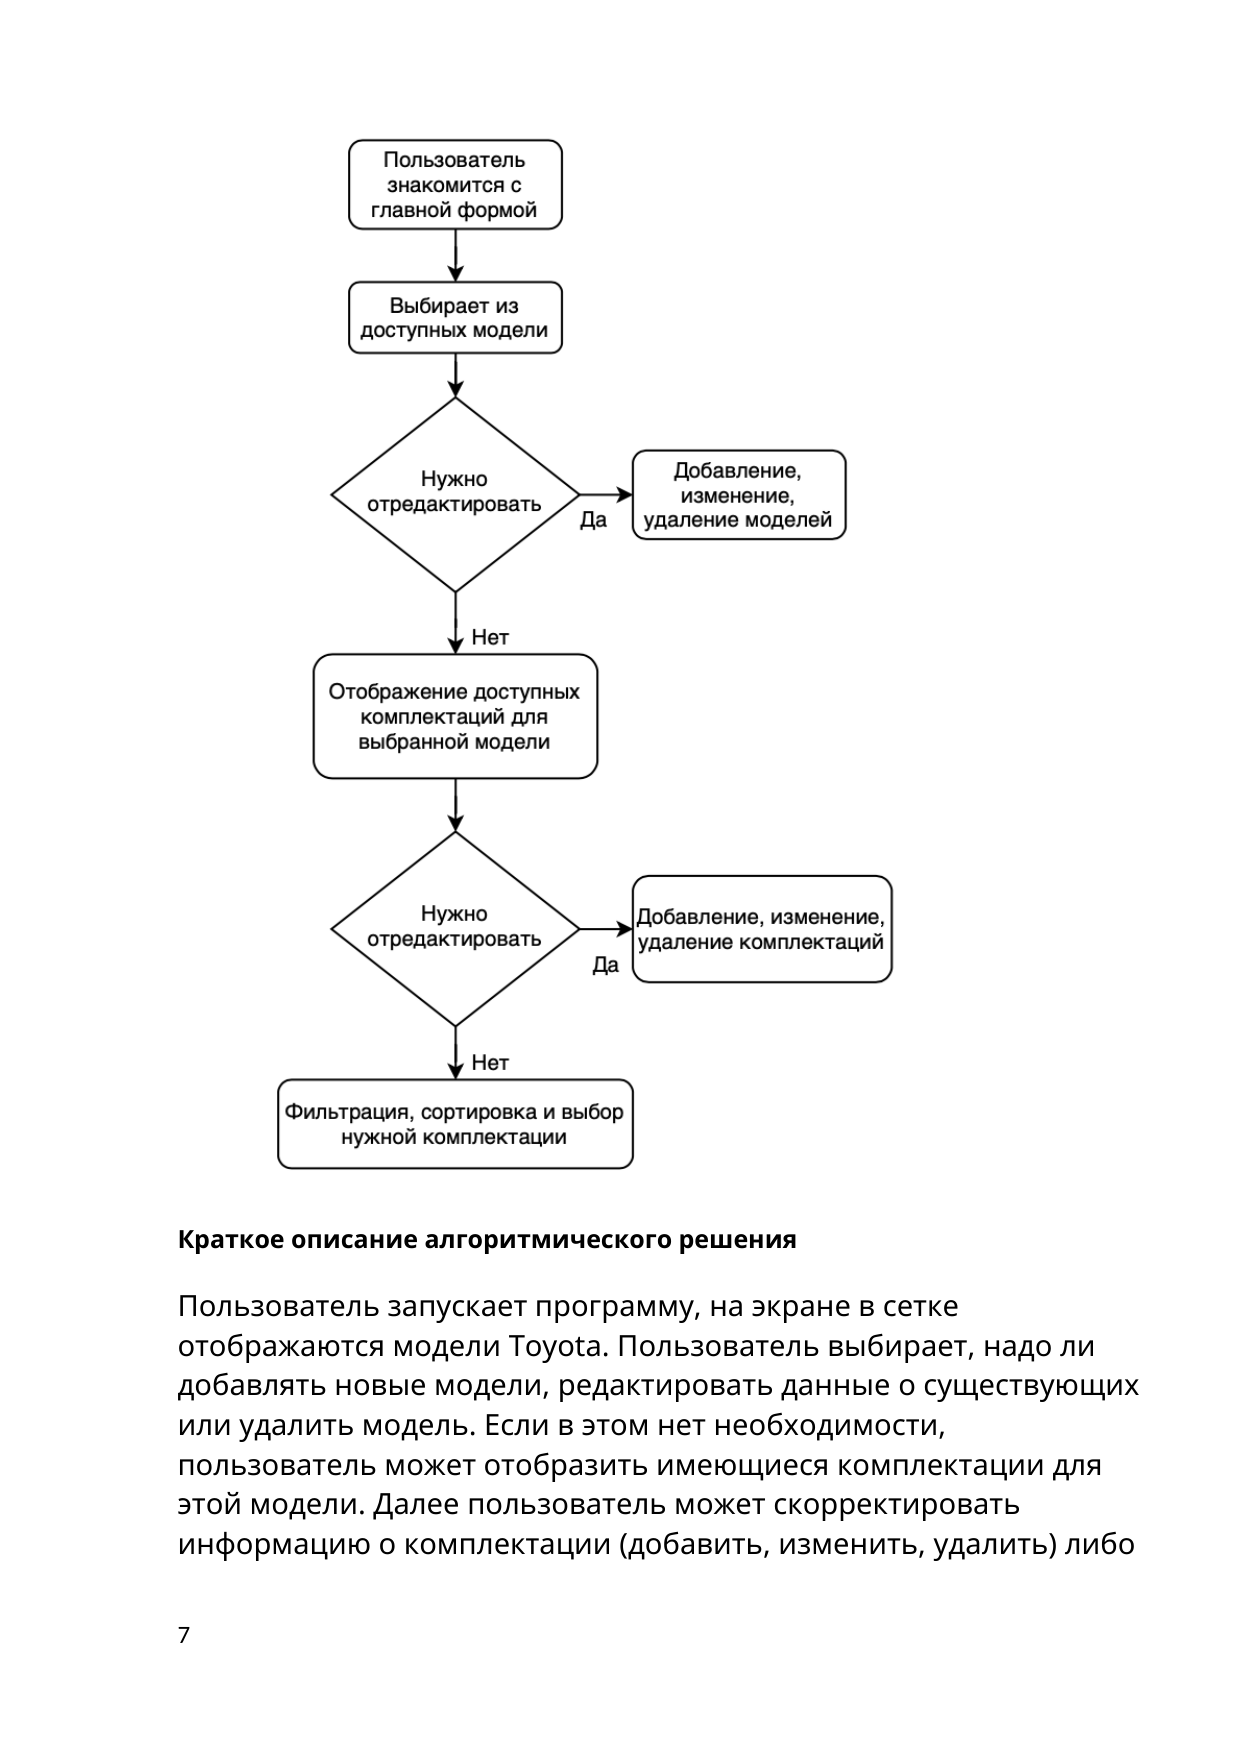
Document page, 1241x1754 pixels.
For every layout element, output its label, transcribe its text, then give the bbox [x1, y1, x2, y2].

text Краткое описание алгоритмического решения [177, 1222, 1152, 1256]
picture [177, 118, 928, 1194]
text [177, 1285, 1152, 1563]
